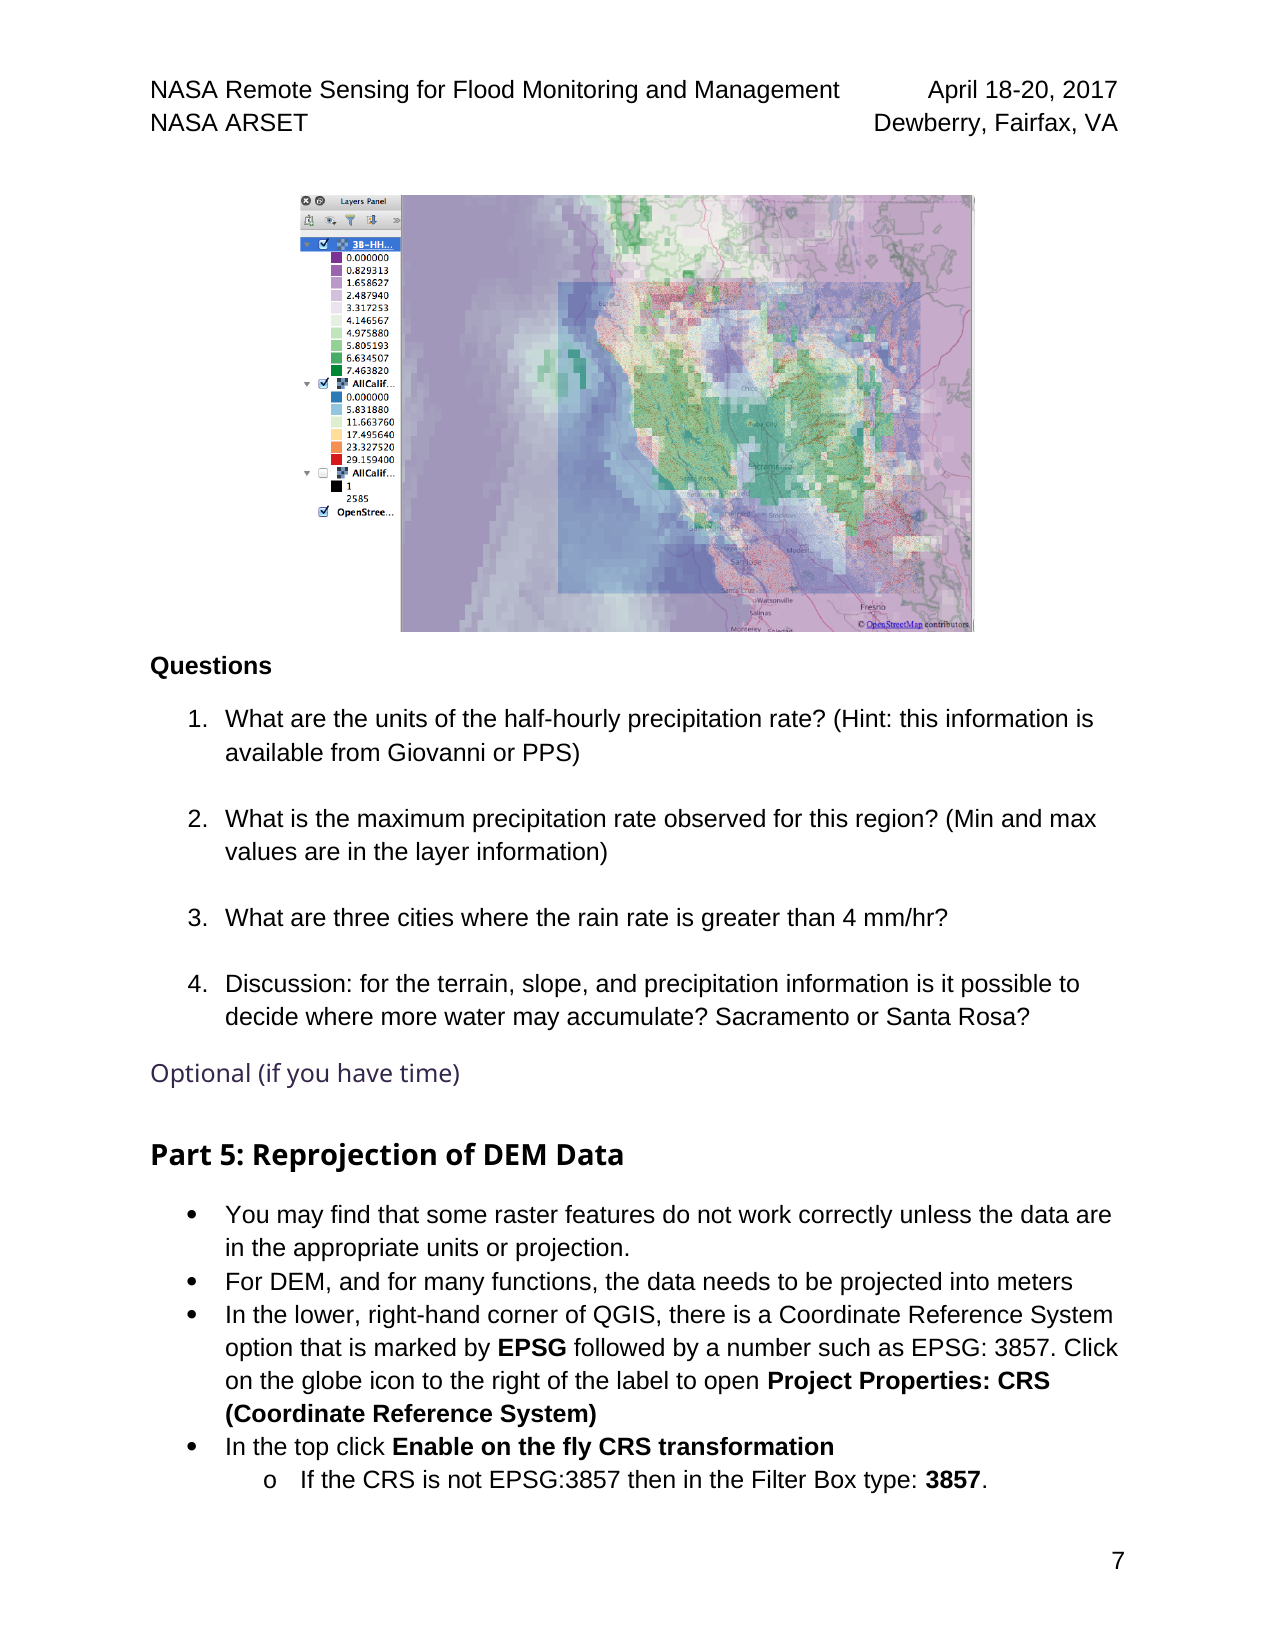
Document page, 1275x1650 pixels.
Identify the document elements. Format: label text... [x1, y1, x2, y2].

list If the CRS is not EPSG:3857 then in the Filter Box type: 3857. [262, 1465, 1125, 1496]
list In the top click Enable on the fly CRS transformation [187, 1432, 1125, 1461]
list For DEM, and for many functions, the data needs to be projected into meters [187, 1266, 1125, 1295]
subtitle Optional (if you have time) [150, 1056, 1125, 1129]
list Discussion: for the terrain, slope, and precipitation information is it possible to decide where more water may accumulate? Sacramento or Santa Rosa? [187, 969, 1125, 1030]
list What is the maximum precipitation rate observed for this region? (Min and max values are in the layer information) [187, 803, 1125, 898]
list What are three cities where the rain rate is greater than 4 mm/hr? [187, 903, 1125, 964]
subtitle Part 5: Reprojection of DEM Data [150, 1134, 1125, 1173]
list You may find that some raster features do not work correctly unless the data are in the appropriate units or projection. [187, 1200, 1125, 1262]
list What are the units of the half-hourly precipitation rate? (Hint: this information is available from Giovanni or PPS) [187, 704, 1125, 799]
list In the lower, right-hand corner of QGIS, there is a Coordinate Reference System option that is marked by EPSG followed by a number such as EPSG: 3857. Click on the globe icon to the right of the label to open Project Properties: CRS (Coordinate Reference System) [187, 1299, 1125, 1427]
picture [300, 195, 975, 632]
